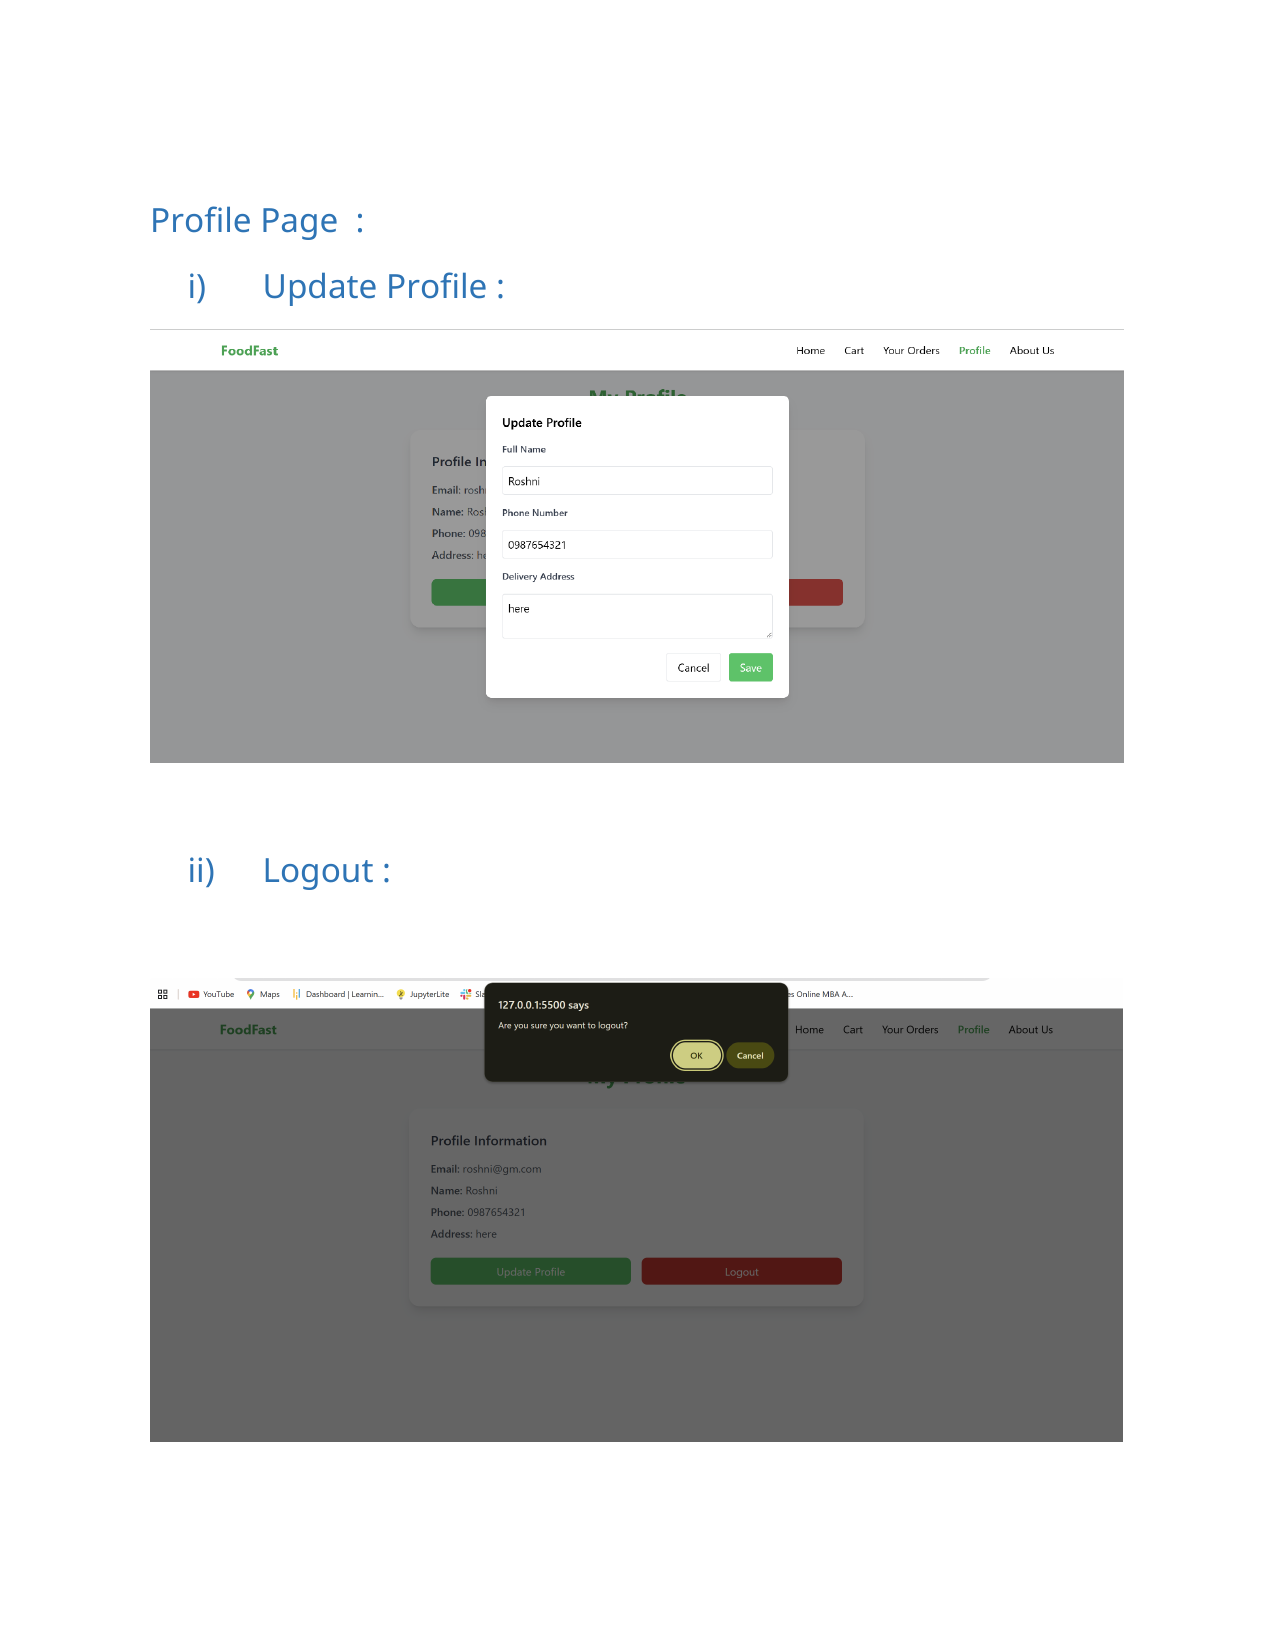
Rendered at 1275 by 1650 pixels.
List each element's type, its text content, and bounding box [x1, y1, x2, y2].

list Update Profile : [187, 262, 1125, 308]
picture [150, 328, 1124, 763]
list Logout : [187, 847, 1125, 892]
picture [150, 978, 1123, 1442]
text Profile Page : [150, 197, 1125, 242]
